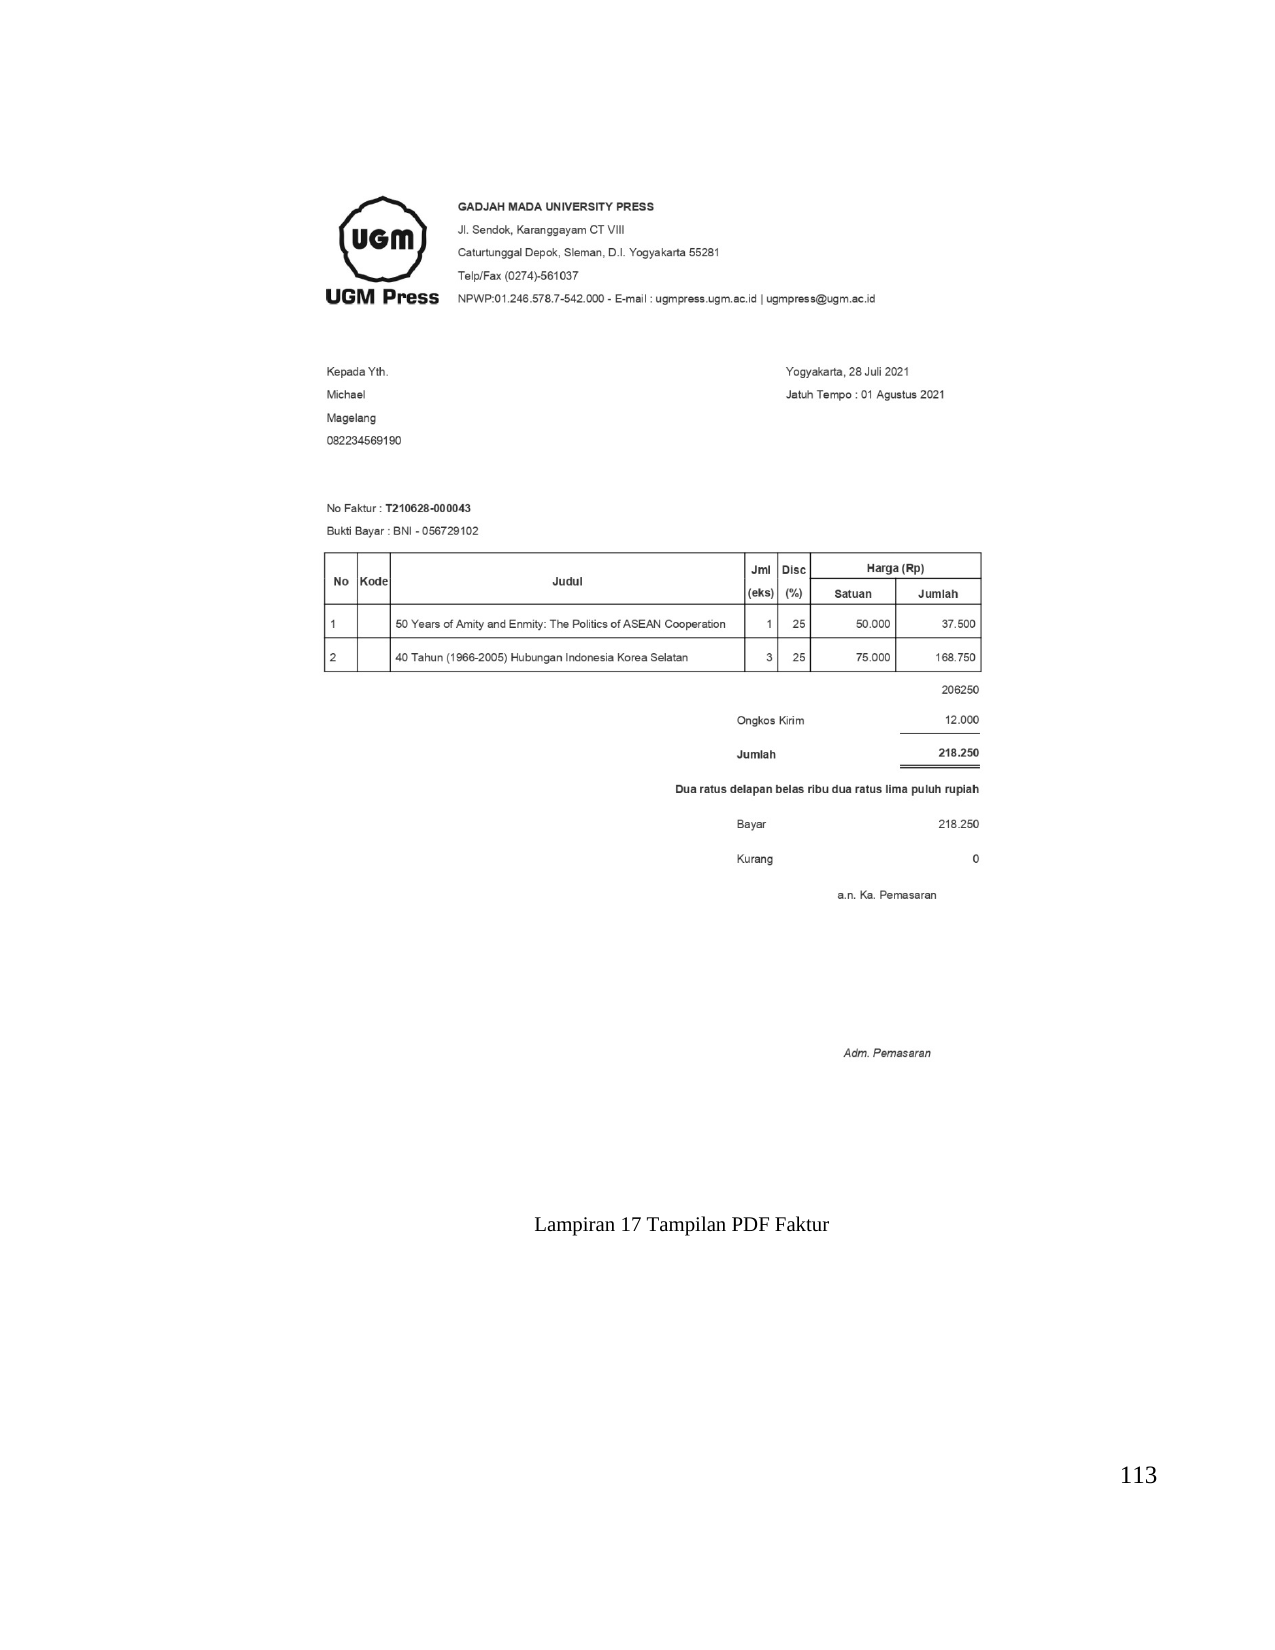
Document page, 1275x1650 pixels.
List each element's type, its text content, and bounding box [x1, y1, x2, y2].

text Lampiran 17 Tampilan PDF Faktur [148, 1212, 1157, 1236]
picture [281, 147, 1024, 1198]
